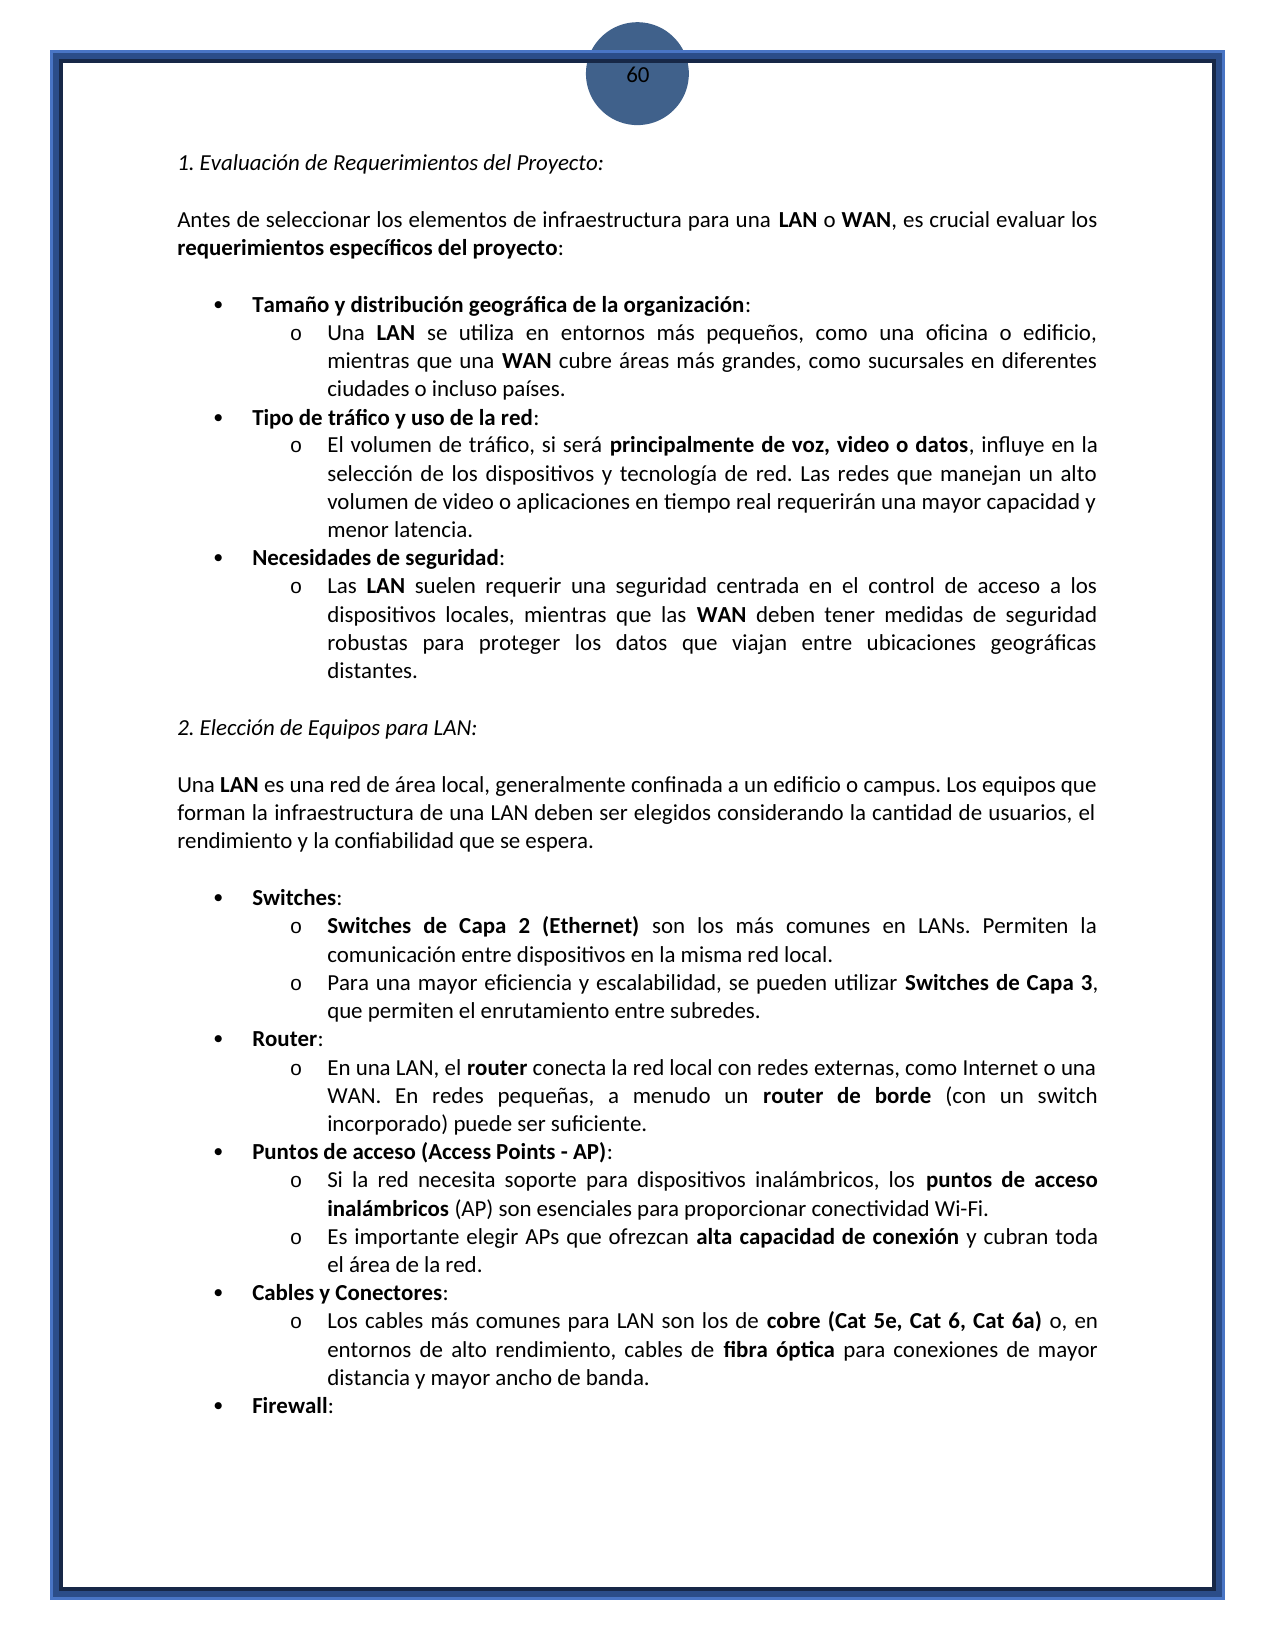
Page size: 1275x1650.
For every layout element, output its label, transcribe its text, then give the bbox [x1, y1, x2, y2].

text Una LAN es una red de área local, generalmente confinada a un edificio o campus. Los equipos que forman la infraestructura de una LAN deben ser elegidos considerando la cantidad de usuarios, el rendimiento y la confiabilidad que se espera. [177, 770, 1098, 854]
list Los cables más comunes para LAN son los de cobre (Cat 5e, Cat 6, Cat 6a) o, en entornos de alto rendimiento, cables de fibra óptica para conexiones de mayor distancia y mayor ancho de banda. [289, 1306, 1098, 1391]
list Cables y Conectores: [214, 1278, 1098, 1306]
list Tamaño y distribución geográfica de la organización: [214, 290, 1098, 318]
list Firewall: [214, 1391, 1098, 1419]
list Puntos de acceso (Access Points - AP): [214, 1137, 1098, 1165]
list Si la red necesita soporte para dispositivos inalámbricos, los puntos de acceso inalámbricos (AP) son esenciales para proporcionar conectividad Wi-Fi. [289, 1165, 1098, 1222]
list El volumen de tráfico, si será principalmente de voz, video o datos, influye en la selección de los dispositivos y tecnología de red. Las redes que manejan un alto volumen de video o aplicaciones en tiempo real requerirán una mayor capacidad y menor latencia. [289, 431, 1098, 543]
subtitle 1. Evaluación de Requerimientos del Proyecto: [177, 148, 1098, 176]
list Necesidades de seguridad: [214, 543, 1098, 571]
list Tipo de tráfico y uso de la red: [214, 403, 1098, 431]
list Una LAN se utiliza en entornos más pequeños, como una oficina o edificio, mientras que una WAN cubre áreas más grandes, como sucursales en diferentes ciudades o incluso países. [289, 318, 1098, 403]
list En una LAN, el router conecta la red local con redes externas, como Internet o una WAN. En redes pequeñas, a menudo un router de borde (con un switch incorporado) puede ser suficiente. [289, 1053, 1098, 1137]
list Las LAN suelen requerir una seguridad centrada en el control de acceso a los dispositivos locales, mientras que las WAN deben tener medidas de seguridad robustas para proteger los datos que viajan entre ubicaciones geográficas distantes. [289, 571, 1098, 684]
list Switches de Capa 2 (Ethernet) son los más comunes en LANs. Permiten la comunicación entre dispositivos en la misma red local. [289, 911, 1098, 968]
text Antes de seleccionar los elementos de infraestructura para una LAN o WAN, es crucial evaluar los requerimientos específicos del proyecto: [177, 205, 1098, 261]
list Para una mayor eficiencia y escalabilidad, se pueden utilizar Switches de Capa 3, que permiten el enrutamiento entre subredes. [289, 968, 1098, 1024]
list Es importante elegir APs que ofrezcan alta capacidad de conexión y cubran toda el área de la red. [289, 1222, 1098, 1278]
list Switches: [214, 883, 1098, 911]
subtitle 2. Elección de Equipos para LAN: [177, 713, 1098, 741]
list Router: [214, 1024, 1098, 1053]
